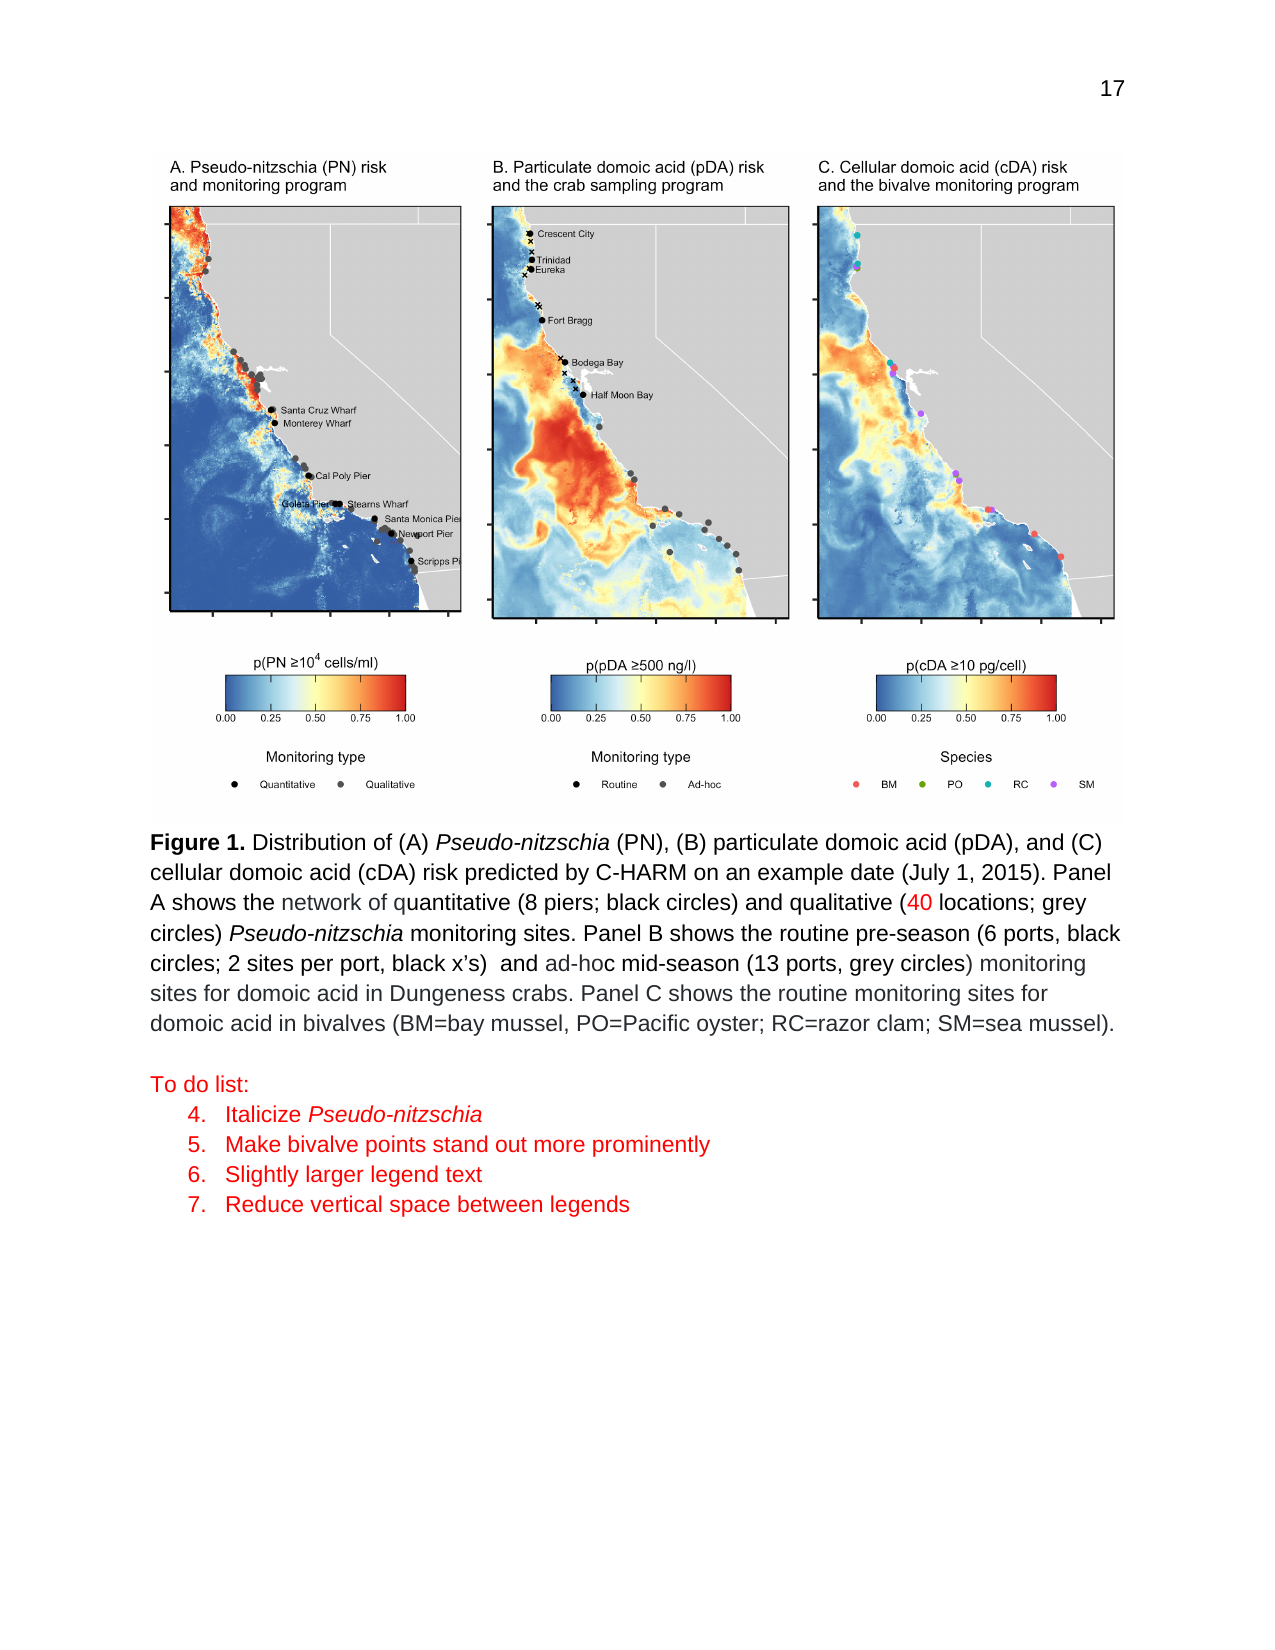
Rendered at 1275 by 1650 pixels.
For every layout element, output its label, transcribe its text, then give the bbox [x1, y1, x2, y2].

list Italicize Pseudo-nitzschia [187, 1101, 1125, 1127]
text Figure 1. Distribution of (A) Pseudo-nitzschia (PN), (B) particulate domoic acid (pDA), and (C) cellular domoic acid (cDA) risk predicted by C-HARM on an example date (July 1, 2015). Panel A shows the network of quantitative (8 piers; black circles) and qualitative (40 locations; grey circles) Pseudo-nitzschia monitoring sites. Panel B shows the routine pre-season (6 ports, black circles; 2 sites per port, black x’s) and ad-hoc mid-season (13 ports, grey circles) monitoring sites for domoic acid in Dungeness crabs. Panel C shows the routine monitoring sites for domoic acid in bivalves (BM=bay mussel, PO=Pacific oyster; RC=razor clam; SM=sea mussel). [150, 829, 1125, 1036]
list Reduce vertical space between legends [187, 1191, 1125, 1218]
list Slightly larger legend text [187, 1161, 1125, 1187]
picture [150, 150, 1125, 825]
list Make bivalve points stand out more prominently [187, 1131, 1125, 1157]
text To do list: [150, 1071, 1125, 1097]
